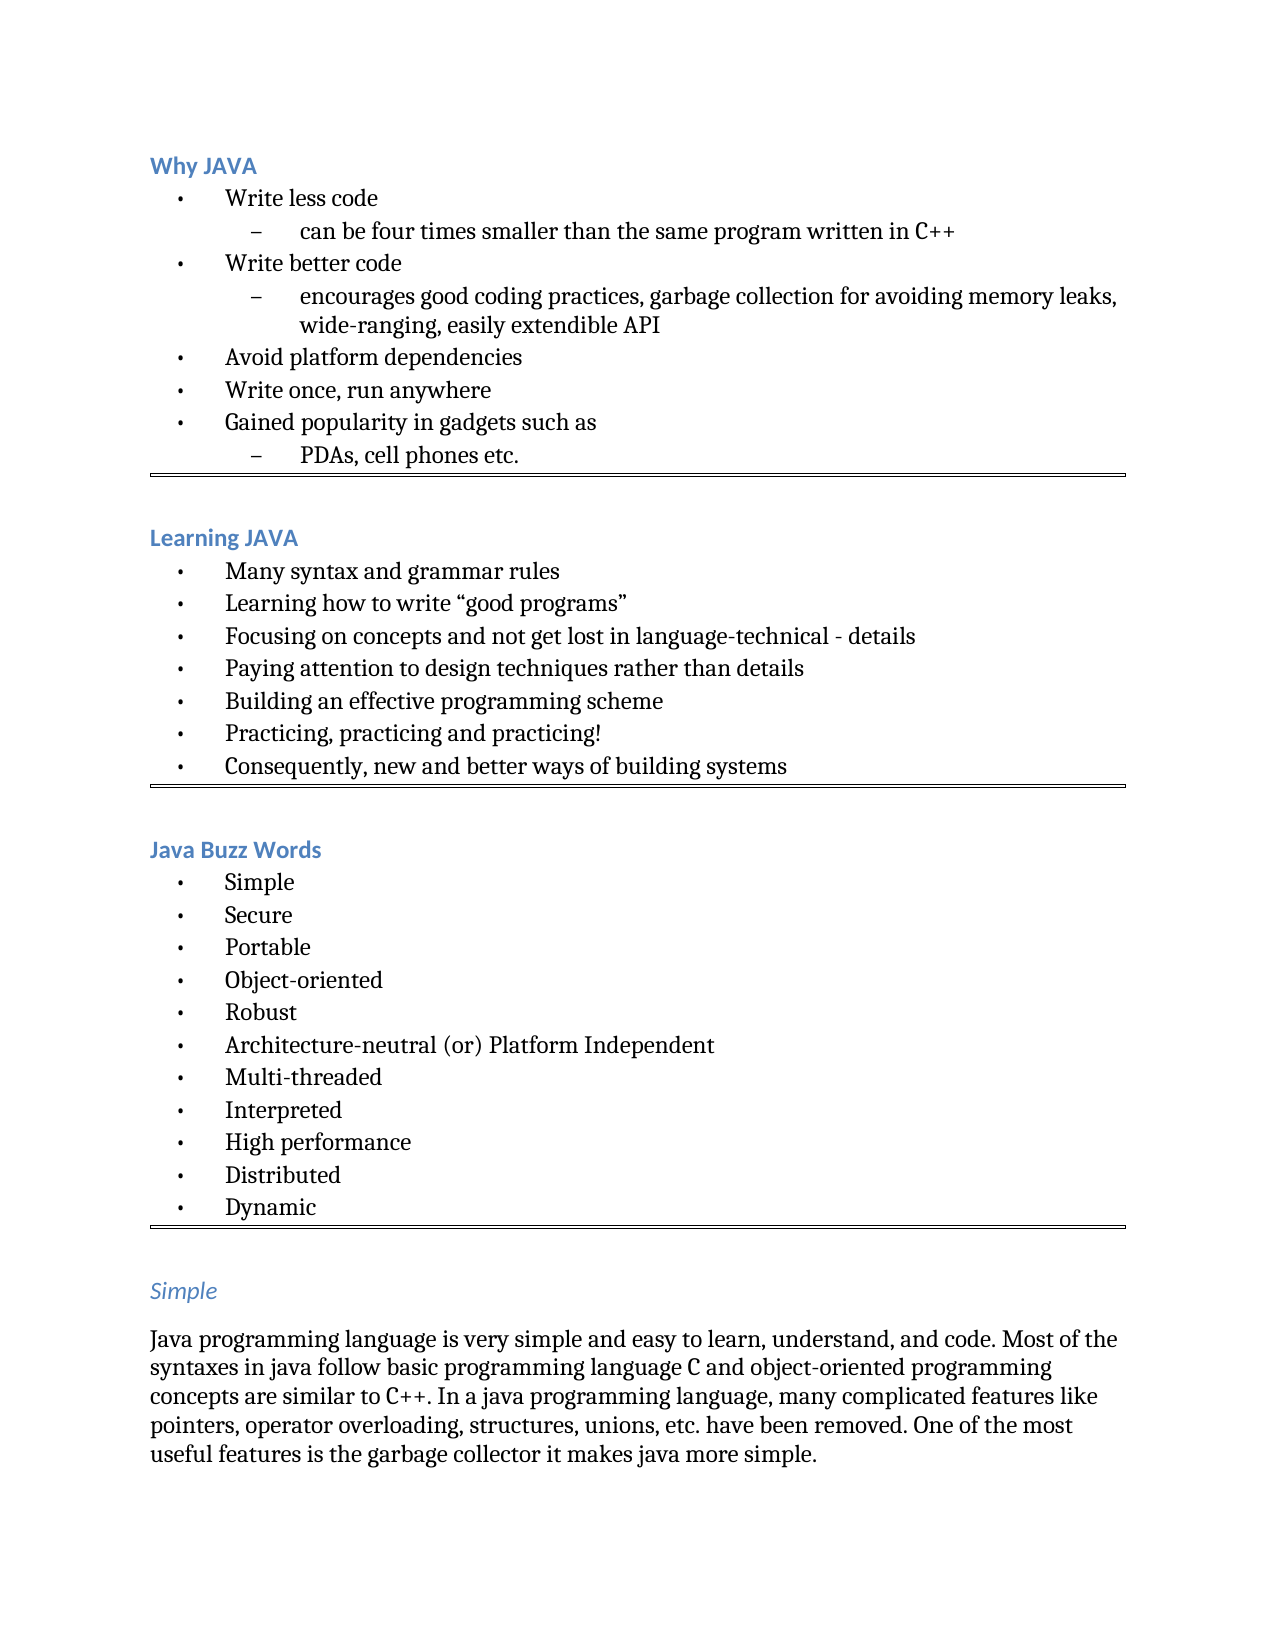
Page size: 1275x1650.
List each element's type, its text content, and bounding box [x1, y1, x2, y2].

list Many syntax and grammar rules [175, 557, 1125, 586]
list Paying attention to design techniques rather than details [175, 654, 1125, 683]
list Avoid platform dependencies [175, 343, 1125, 372]
list Portable [175, 933, 1125, 962]
subtitle Java Buzz Words [150, 834, 1125, 864]
list Robust [175, 998, 1125, 1027]
list Multi-threaded [175, 1063, 1125, 1092]
list Secure [175, 901, 1125, 929]
subtitle Learning JAVA [150, 523, 1125, 553]
list PDAs, cell phones etc. [250, 441, 1125, 469]
list Focusing on concepts and not get lost in language-technical - details [175, 622, 1125, 651]
list encourages good coding practices, garbage collection for avoiding memory leaks, wide-ranging, easily extendible API [250, 282, 1125, 339]
list Write better code [175, 249, 1125, 278]
subtitle Why JAVA [150, 150, 1125, 181]
list can be four times smaller than the same program written in C++ [250, 217, 1125, 246]
list Practicing, practicing and practicing! [175, 719, 1125, 748]
list Consequently, new and better ways of building systems [175, 752, 1125, 781]
list Gained popularity in gadgets such as [175, 408, 1125, 437]
list Distributed [175, 1161, 1125, 1189]
subtitle Simple [150, 1275, 1125, 1306]
list Write once, run anywhere [175, 376, 1125, 404]
list Object-oriented [175, 966, 1125, 994]
list Dynamic [175, 1193, 1125, 1222]
list Simple [175, 868, 1125, 897]
list Interpreted [175, 1096, 1125, 1124]
list Building an effective programming scheme [175, 687, 1125, 716]
text Java programming language is very simple and easy to learn, understand, and code. Most of the syntaxes in java follow basic programming language C and object-oriented programming concepts are similar to C++. In a java programming language, many complicated features like pointers, operator overloading, structures, unions, etc. have been removed. One of the most useful features is the garbage collector it makes java more simple. [150, 1324, 1125, 1468]
list High performance [175, 1128, 1125, 1157]
list Write less code [175, 184, 1125, 213]
list Learning how to write “good programs” [175, 589, 1125, 618]
list Architecture-neutral (or) Platform Independent [175, 1031, 1125, 1059]
